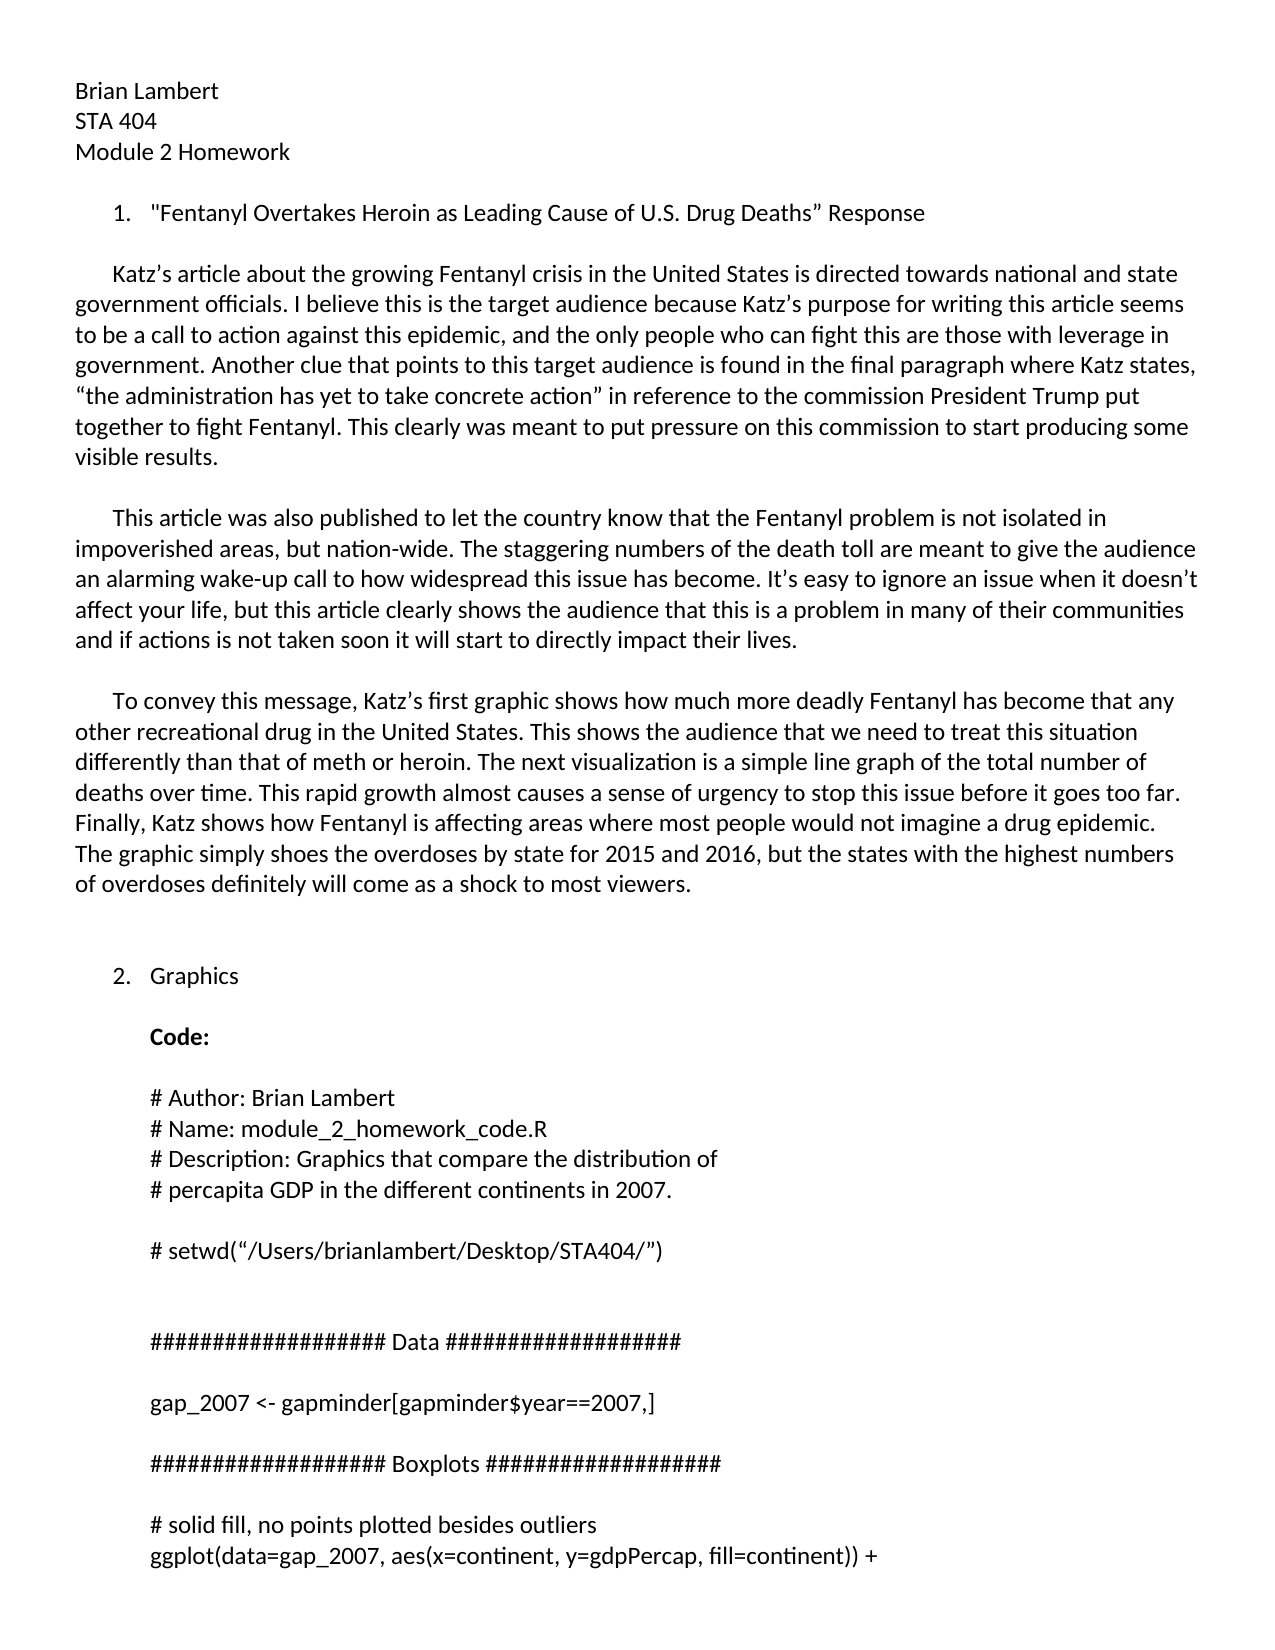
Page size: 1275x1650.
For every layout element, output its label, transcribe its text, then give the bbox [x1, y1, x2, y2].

text # percapita GDP in the different continents in 2007. [150, 1174, 1200, 1204]
text Module 2 Homework [75, 136, 1200, 167]
text Code: [150, 1021, 1200, 1052]
text ################### Data ################### [150, 1326, 1200, 1357]
text STA 404 [75, 106, 1200, 136]
text ################### Boxplots ################### [150, 1448, 1200, 1479]
list "Fentanyl Overtakes Heroin as Leading Cause of U.S. Drug Deaths” Response [112, 197, 1200, 228]
text gap_2007 <- gapminder[gapminder$year==2007,] [150, 1387, 1200, 1418]
text Katz’s article about the growing Fentanyl crisis in the United States is directed towards national and state government officials. I believe this is the target audience because Katz’s purpose for writing this article seems to be a call to action against this epidemic, and the only people who can fight this are those with leverage in government. Another clue that points to this target audience is found in the final paragraph where Katz states, “the administration has yet to take concrete action” in reference to the commission President Trump put together to fight Fentanyl. This clearly was meant to put pressure on this commission to start producing some visible results. [75, 258, 1200, 472]
text ggplot(data=gap_2007, aes(x=continent, y=gdpPercap, fill=continent)) + [150, 1540, 1200, 1571]
text To convey this message, Katz’s first graphic shows how much more deadly Fentanyl has become that any other recreational drug in the United States. This shows the audience that we need to treat this situation differently than that of meth or heroin. The next visualization is a simple line graph of the total number of deaths over time. This rapid growth almost causes a sense of urgency to stop this issue before it goes too far. Finally, Katz shows how Fentanyl is affecting areas where most people would not imagine a drug epidemic. The graphic simply shoes the overdoses by state for 2015 and 2016, but the states with the highest numbers of overdoses definitely will come as a shock to most viewers. [75, 685, 1200, 899]
text # Description: Graphics that compare the distribution of [150, 1143, 1200, 1174]
text # Author: Brian Lambert [150, 1082, 1200, 1113]
text # solid fill, no points plotted besides outliers [150, 1509, 1200, 1540]
text # setwd(“/Users/brianlambert/Desktop/STA404/”) [150, 1235, 1200, 1265]
text This article was also published to let the country know that the Fentanyl problem is not isolated in impoverished areas, but nation-wide. The staggering numbers of the death toll are meant to give the audience an alarming wake-up call to how widespread this issue has become. It’s easy to ignore an issue when it doesn’t affect your life, but this article clearly shows the audience that this is a problem in many of their communities and if actions is not taken soon it will start to directly impact their lives. [75, 502, 1200, 655]
text Brian Lambert [75, 75, 1200, 106]
text # Name: module_2_homework_code.R [150, 1113, 1200, 1143]
list Graphics [112, 960, 1200, 991]
